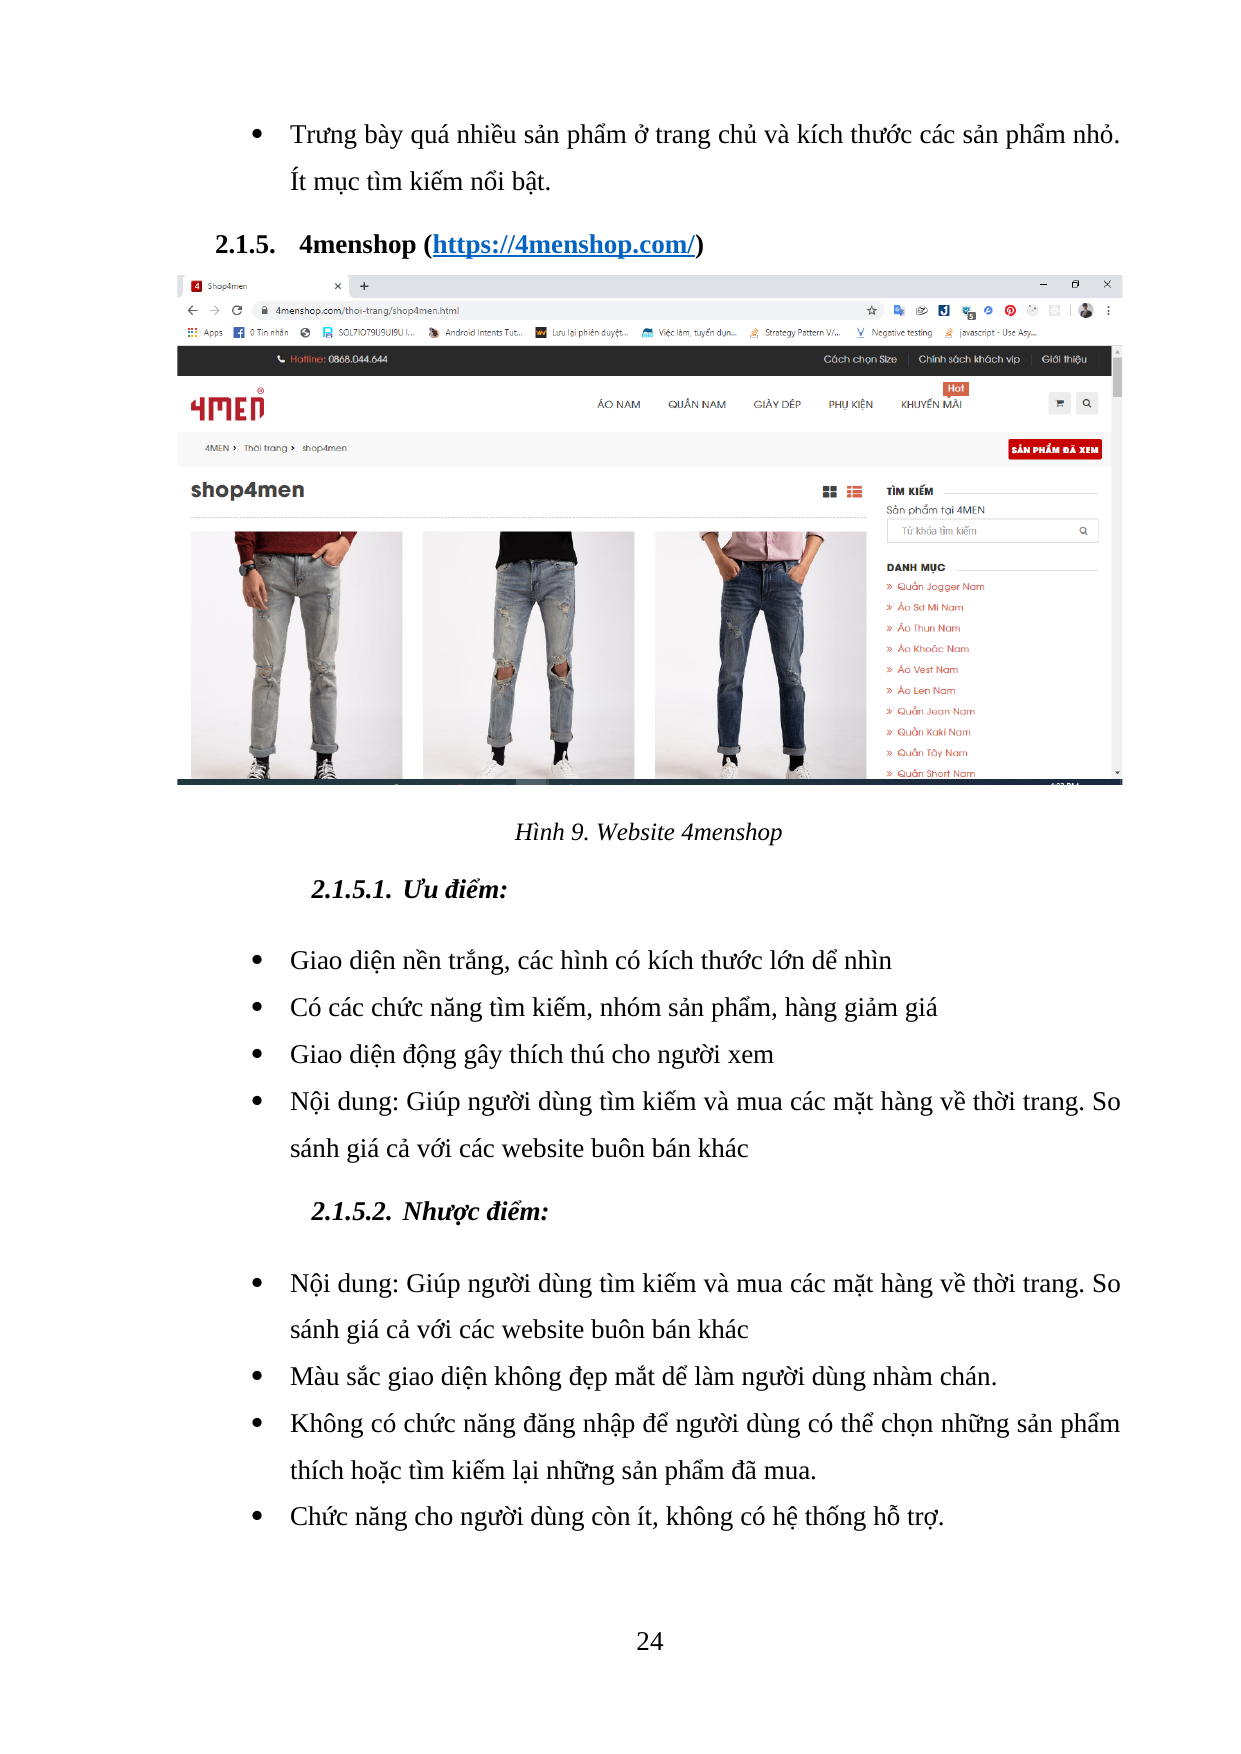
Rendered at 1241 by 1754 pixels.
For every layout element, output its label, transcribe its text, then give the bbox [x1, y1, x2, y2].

list Nội dung: Giúp người dùng tìm kiếm và mua các mặt hàng về thời trang. So sánh giá cả với các website buôn bán khác [252, 1085, 1122, 1163]
list Không có chức năng đăng nhập để người dùng có thể chọn những sản phẩm thích hoặc tìm kiếm lại những sản phẩm đã mua. [252, 1407, 1122, 1485]
list Trưng bày quá nhiều sản phẩm ở trang chủ và kích thước các sản phẩm nhỏ. Ít mục tìm kiếm nổi bật. [252, 118, 1122, 196]
list Nội dung: Giúp người dùng tìm kiếm và mua các mặt hàng về thời trang. So sánh giá cả với các website buôn bán khác [252, 1267, 1122, 1345]
subtitle Ưu điểm: [311, 873, 1122, 904]
subtitle Nhược điểm: [311, 1195, 1122, 1226]
list Có các chức năng tìm kiếm, nhóm sản phẩm, hàng giảm giá [252, 991, 1122, 1022]
list Màu sắc giao diện không đẹp mắt dể làm người dùng nhàm chán. [252, 1360, 1122, 1391]
list Giao diện động gây thích thú cho người xem [252, 1038, 1122, 1069]
list Chức năng cho người dùng còn ít, không có hệ thống hỗ trợ. [252, 1501, 1122, 1532]
subtitle 4menshop (https://4menshop.com/) [215, 228, 1122, 259]
list Giao diện nền trắng, các hình có kích thước lớn dể nhìn [252, 944, 1122, 976]
text Hình 9. Website 4menshop [177, 817, 1122, 846]
picture [177, 275, 1123, 785]
